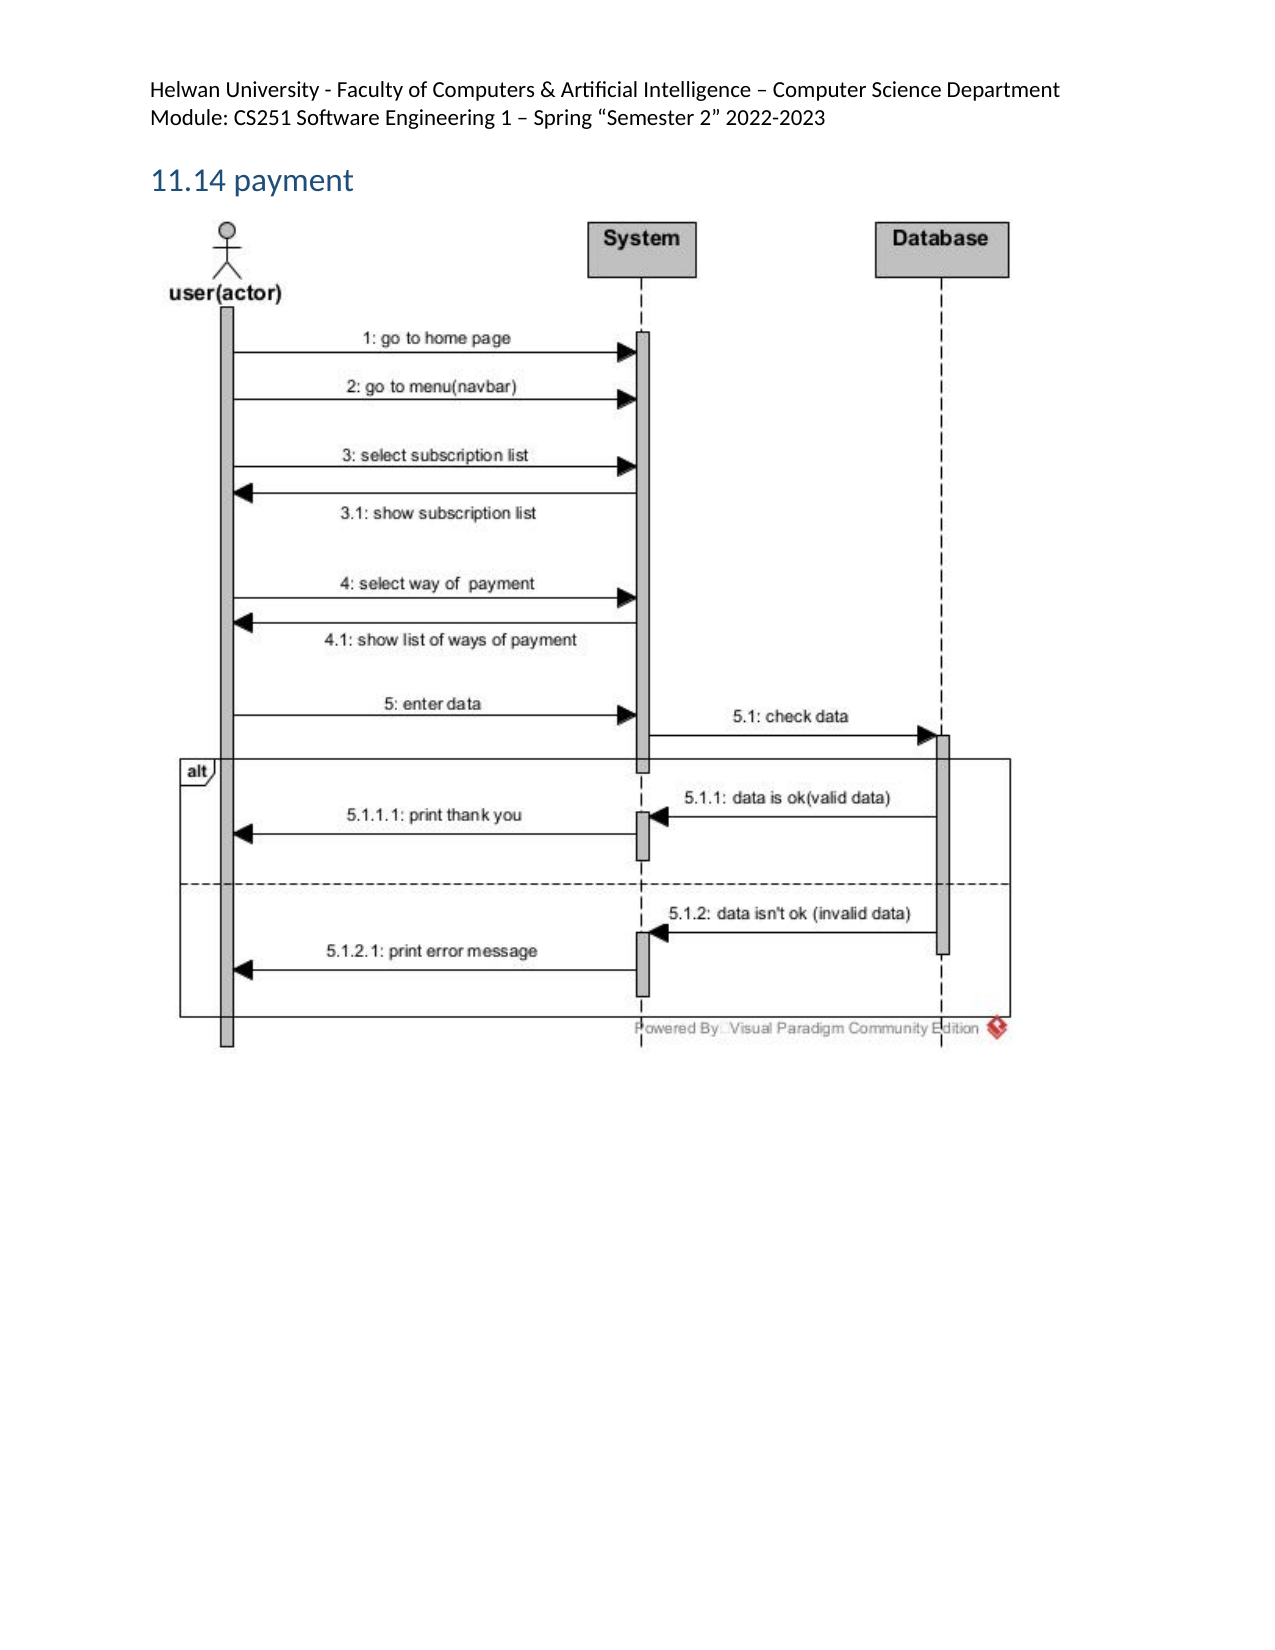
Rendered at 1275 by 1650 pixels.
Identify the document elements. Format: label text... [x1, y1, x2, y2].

text 11.14 payment [150, 159, 1125, 200]
picture [150, 219, 1016, 1054]
